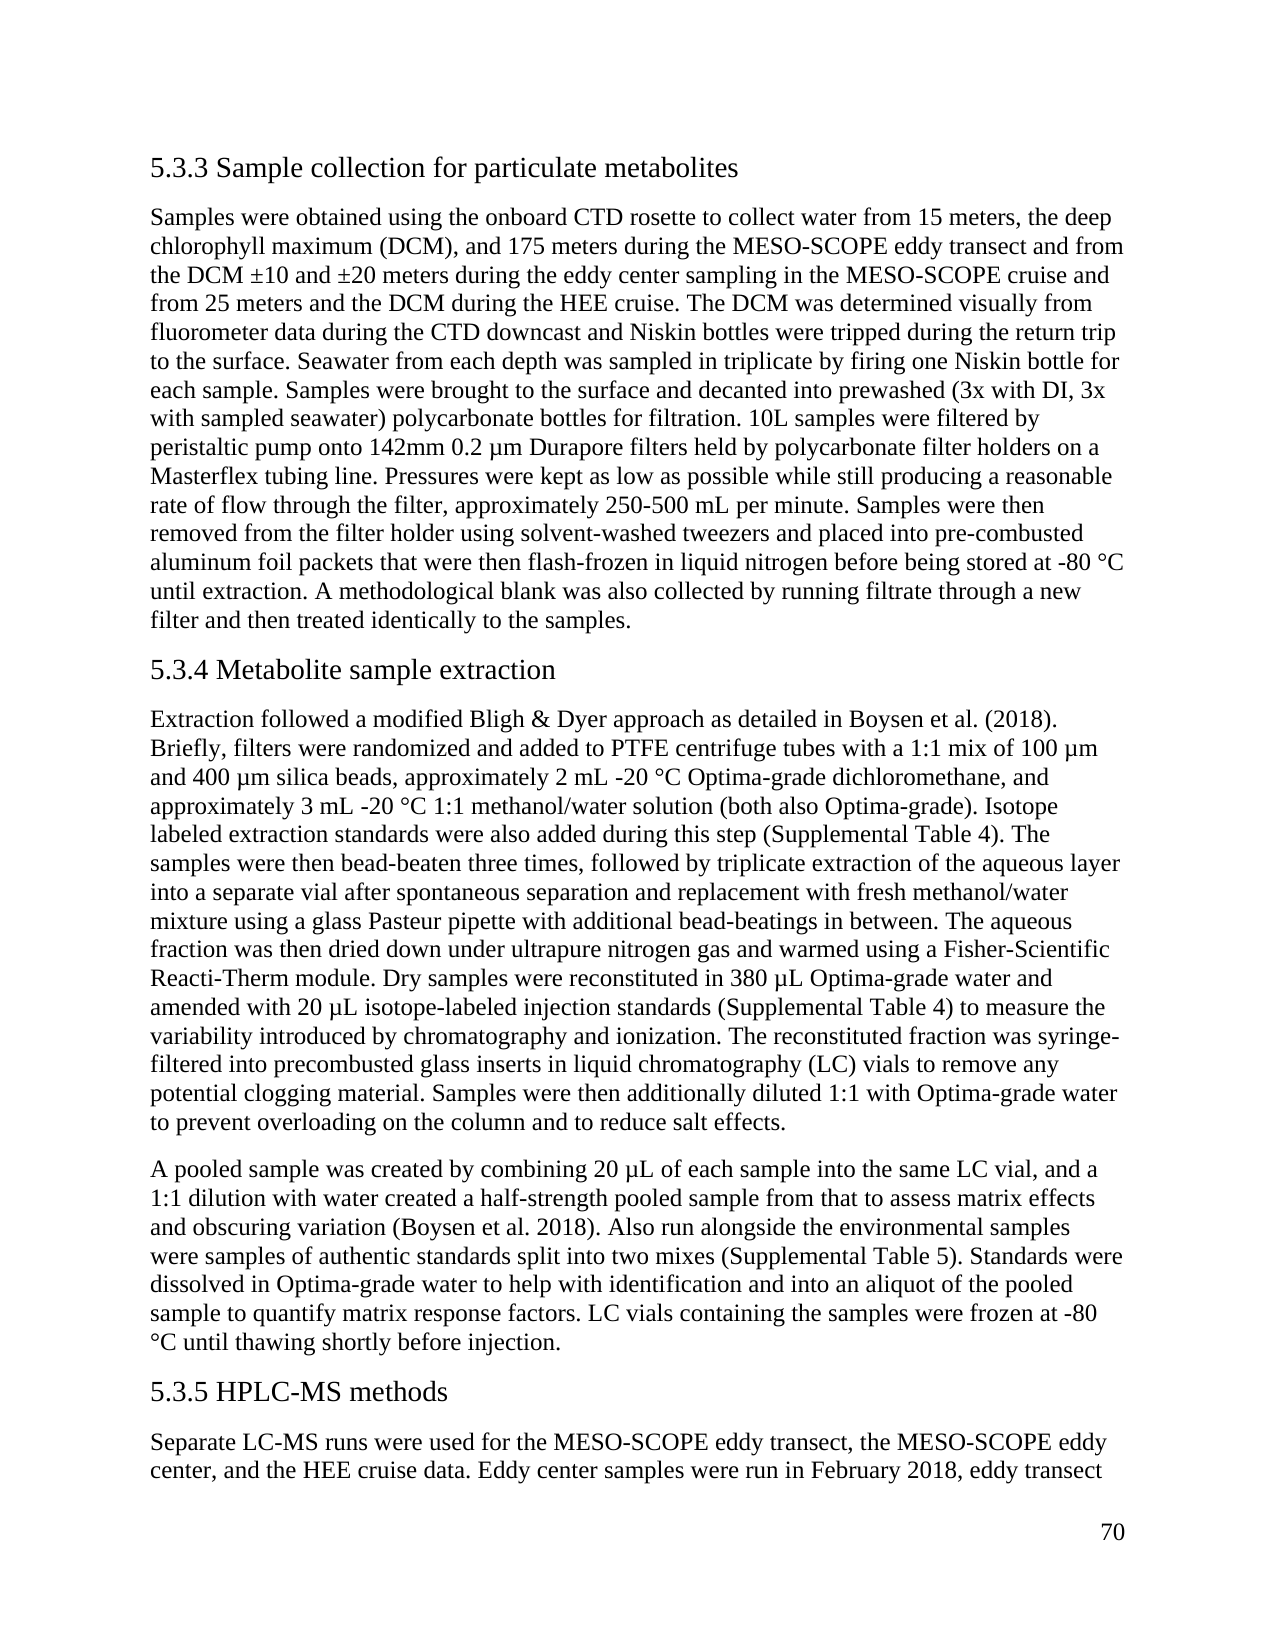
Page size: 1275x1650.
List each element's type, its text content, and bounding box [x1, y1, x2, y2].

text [150, 1427, 1125, 1484]
text A pooled sample was created by combining 20 µL of each sample into the same LC vial, and a 1:1 dilution with water created a half-strength pooled sample from that to assess matrix effects and obscuring variation (Boysen et al. 2018). Also run alongside the environmental samples were samples of authentic standards split into two mixes (Supplemental Table 5). Standards were dissolved in Optima-grade water to help with identification and into an aliquot of the pooled sample to quantify matrix response factors. LC vials containing the samples were frozen at -80 °C until thawing shortly before injection. [150, 1154, 1125, 1356]
subtitle 5.3.3 Sample collection for particulate metabolites [150, 150, 1125, 183]
text Extraction followed a modified Bligh & Dyer approach as detailed in Boysen et al. (2018). Briefly, filters were randomized and added to PTFE centrifuge tubes with a 1:1 mix of 100 µm and 400 µm silica beads, approximately 2 mL -20 °C Optima-grade dichloromethane, and approximately 3 mL -20 °C 1:1 methanol/water solution (both also Optima-grade). Isotope labeled extraction standards were also added during this step (Supplemental Table 4). The samples were then bead-beaten three times, followed by triplicate extraction of the aqueous layer into a separate vial after spontaneous separation and replacement with fresh methanol/water mixture using a glass Pasteur pipette with additional bead-beatings in between. The aqueous fraction was then dried down under ultrapure nitrogen gas and warmed using a Fisher-Scientific Reacti-Therm module. Dry samples were reconstituted in 380 µL Optima-grade water and amended with 20 µL isotope-labeled injection standards (Supplemental Table 4) to measure the variability introduced by chromatography and ionization. The reconstituted fraction was syringe-filtered into precombusted glass inserts in liquid chromatography (LC) vials to remove any potential clogging material. Samples were then additionally diluted 1:1 with Optima-grade water to prevent overloading on the column and to reduce salt effects. [150, 704, 1125, 1136]
subtitle 5.3.4 Metabolite sample extraction [150, 652, 1125, 686]
subtitle 5.3.5 HPLC-MS methods [150, 1374, 1125, 1408]
text Samples were obtained using the onboard CTD rosette to collect water from 15 meters, the deep chlorophyll maximum (DCM), and 175 meters during the MESO-SCOPE eddy transect and from the DCM ±10 and ±20 meters during the eddy center sampling in the MESO-SCOPE cruise and from 25 meters and the DCM during the HEE cruise. The DCM was determined visually from fluorometer data during the CTD downcast and Niskin bottles were tripped during the return trip to the surface. Seawater from each depth was sampled in triplicate by firing one Niskin bottle for each sample. Samples were brought to the surface and decanted into prewashed (3x with DI, 3x with sampled seawater) polycarbonate bottles for filtration. 10L samples were filtered by peristaltic pump onto 142mm 0.2 µm Durapore filters held by polycarbonate filter holders on a Masterflex tubing line. Pressures were kept as low as possible while still producing a reasonable rate of flow through the filter, approximately 250-500 mL per minute. Samples were then removed from the filter holder using solvent-washed tweezers and placed into pre-combusted aluminum foil packets that were then flash-frozen in liquid nitrogen before being stored at -80 °C until extraction. A methodological blank was also collected by running filtrate through a new filter and then treated identically to the samples. [150, 202, 1125, 633]
